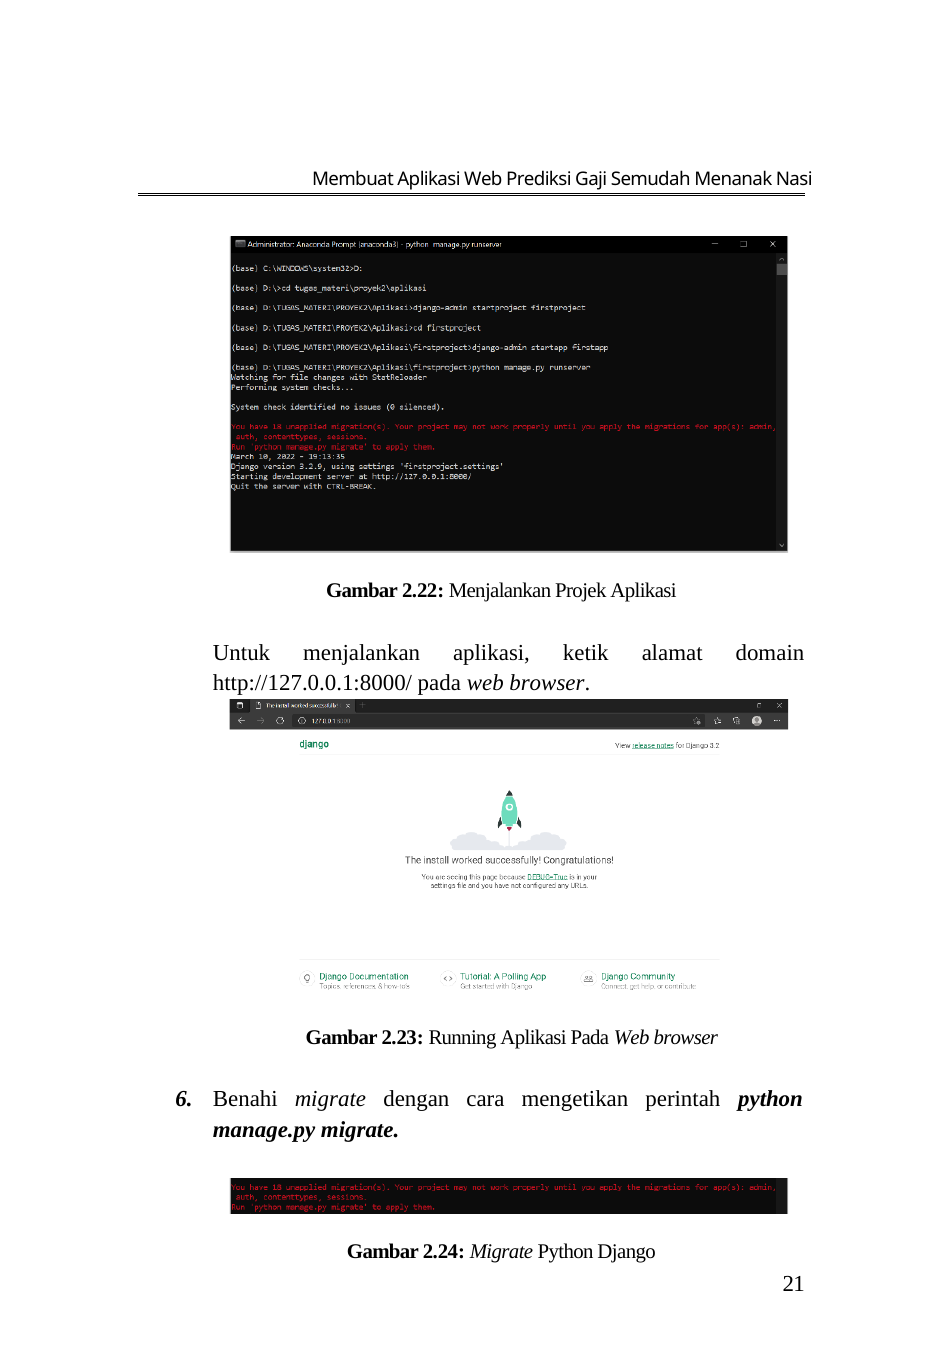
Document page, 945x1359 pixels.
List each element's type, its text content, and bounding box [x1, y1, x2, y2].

text Gambar 2.24: Migrate Python Django [138, 1239, 805, 1263]
picture [229, 1178, 789, 1214]
list Untuk menjalankan aplikasi, ketik alamat domain http://127.0.0.1:8000/ pada web browser. [213, 639, 805, 695]
text Gambar 2.23: Running Aplikasi Pada Web browser [138, 1024, 805, 1049]
text Gambar 2.22: Menjalankan Projek Aplikasi [138, 578, 805, 602]
picture [229, 699, 789, 1000]
picture [229, 236, 789, 553]
list Benahi migrate dengan cara mengetikan perintah python manage.py migrate. [175, 1086, 805, 1142]
